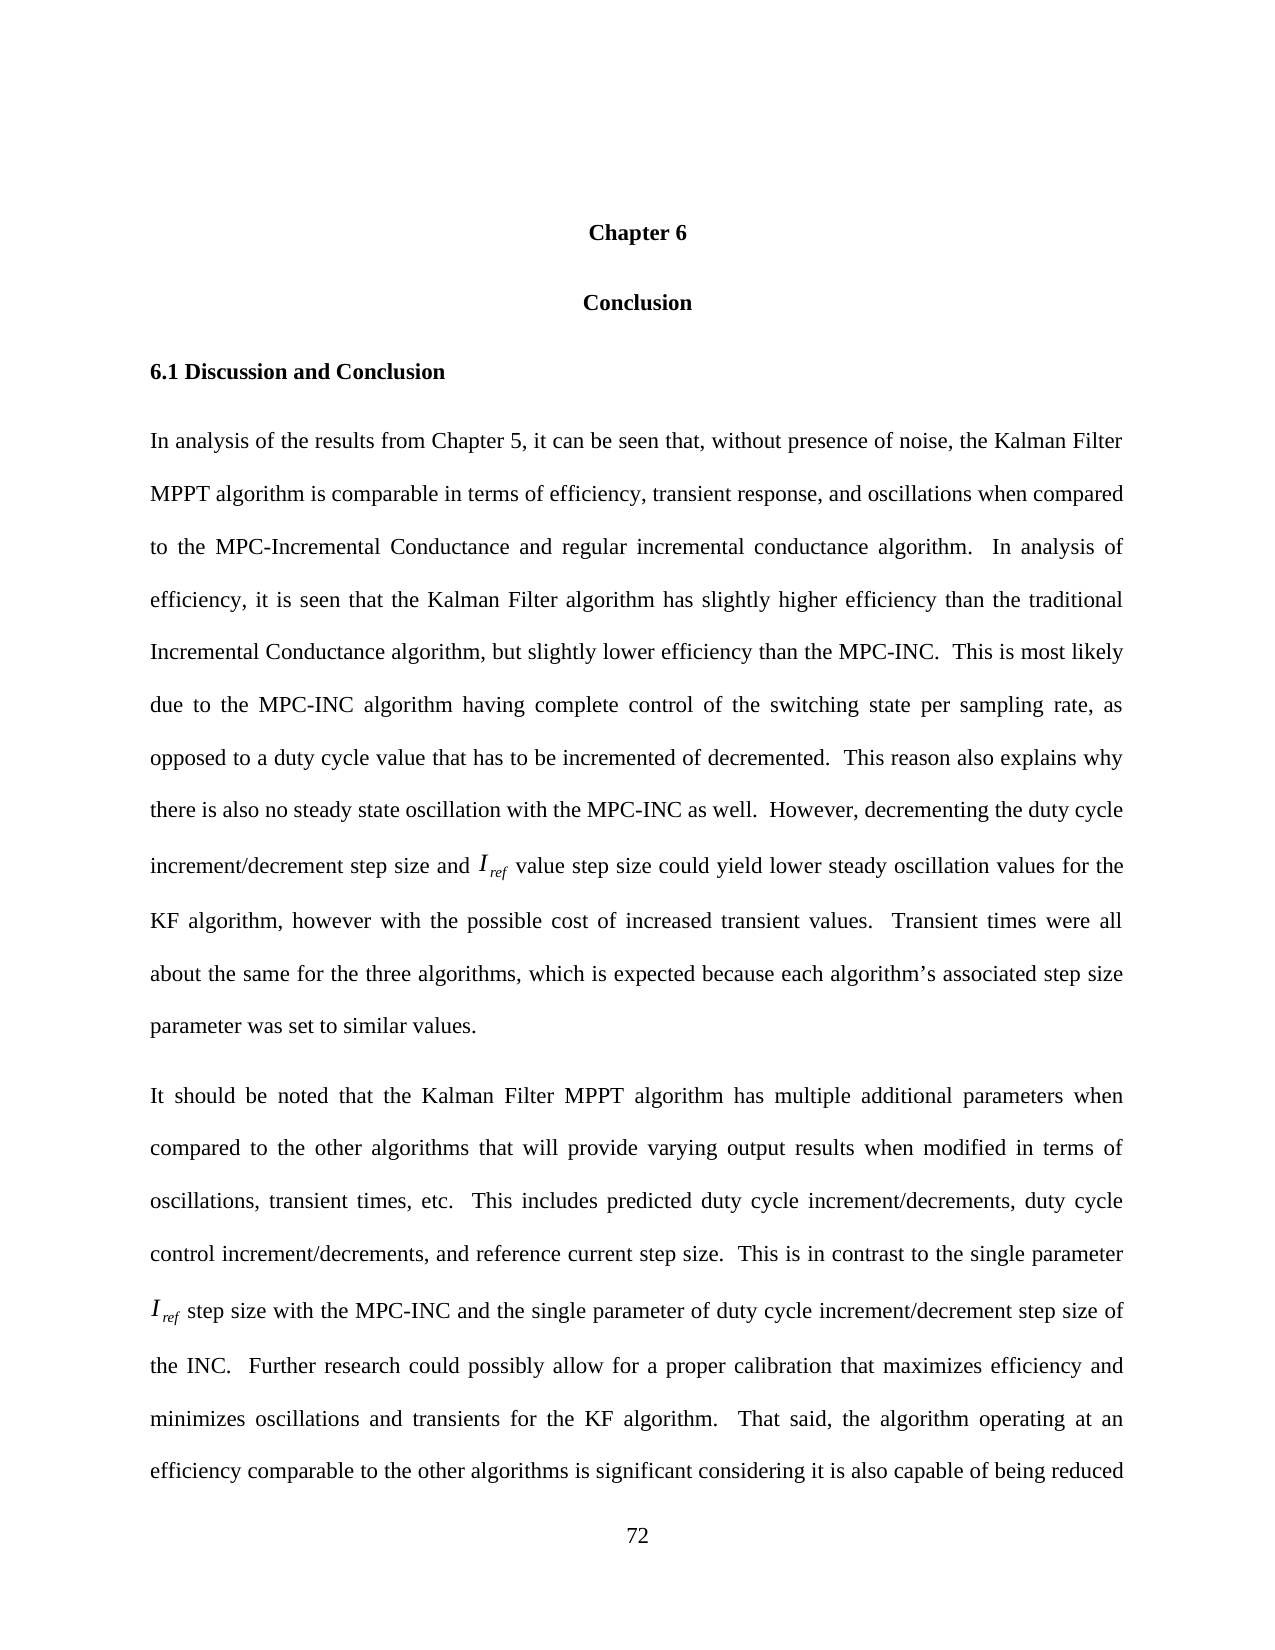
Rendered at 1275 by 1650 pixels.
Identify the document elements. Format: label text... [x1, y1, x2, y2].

text Conclusion [150, 289, 1125, 315]
text 6.1 Discussion and Conclusion [150, 358, 1125, 384]
text Chapter 6 [150, 219, 1125, 246]
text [150, 1082, 1125, 1484]
text In analysis of the results from Chapter 5, it can be seen that, without presence of noise, the Kalman Filter MPPT algorithm is comparable in terms of efficiency, transient response, and oscillations when compared to the MPC-Incremental Conductance and regular incremental conductance algorithm. In analysis of efficiency, it is seen that the Kalman Filter algorithm has slightly higher efficiency than the traditional Incremental Conductance algorithm, but slightly lower efficiency than the MPC-INC. This is most likely due to the MPC-INC algorithm having complete control of the switching state per sampling rate, as opposed to a duty cycle value that has to be incremented of decremented. This reason also explains why there is also no steady state oscillation with the MPC-INC as well. However, decrementing the duty cycle increment/decrement step size and value step size could yield lower steady oscillation values for the KF algorithm, however with the possible cost of increased transient values. Transient times were all about the same for the three algorithms, which is expected because each algorithm’s associated step size parameter was set to similar values. [150, 427, 1125, 1039]
